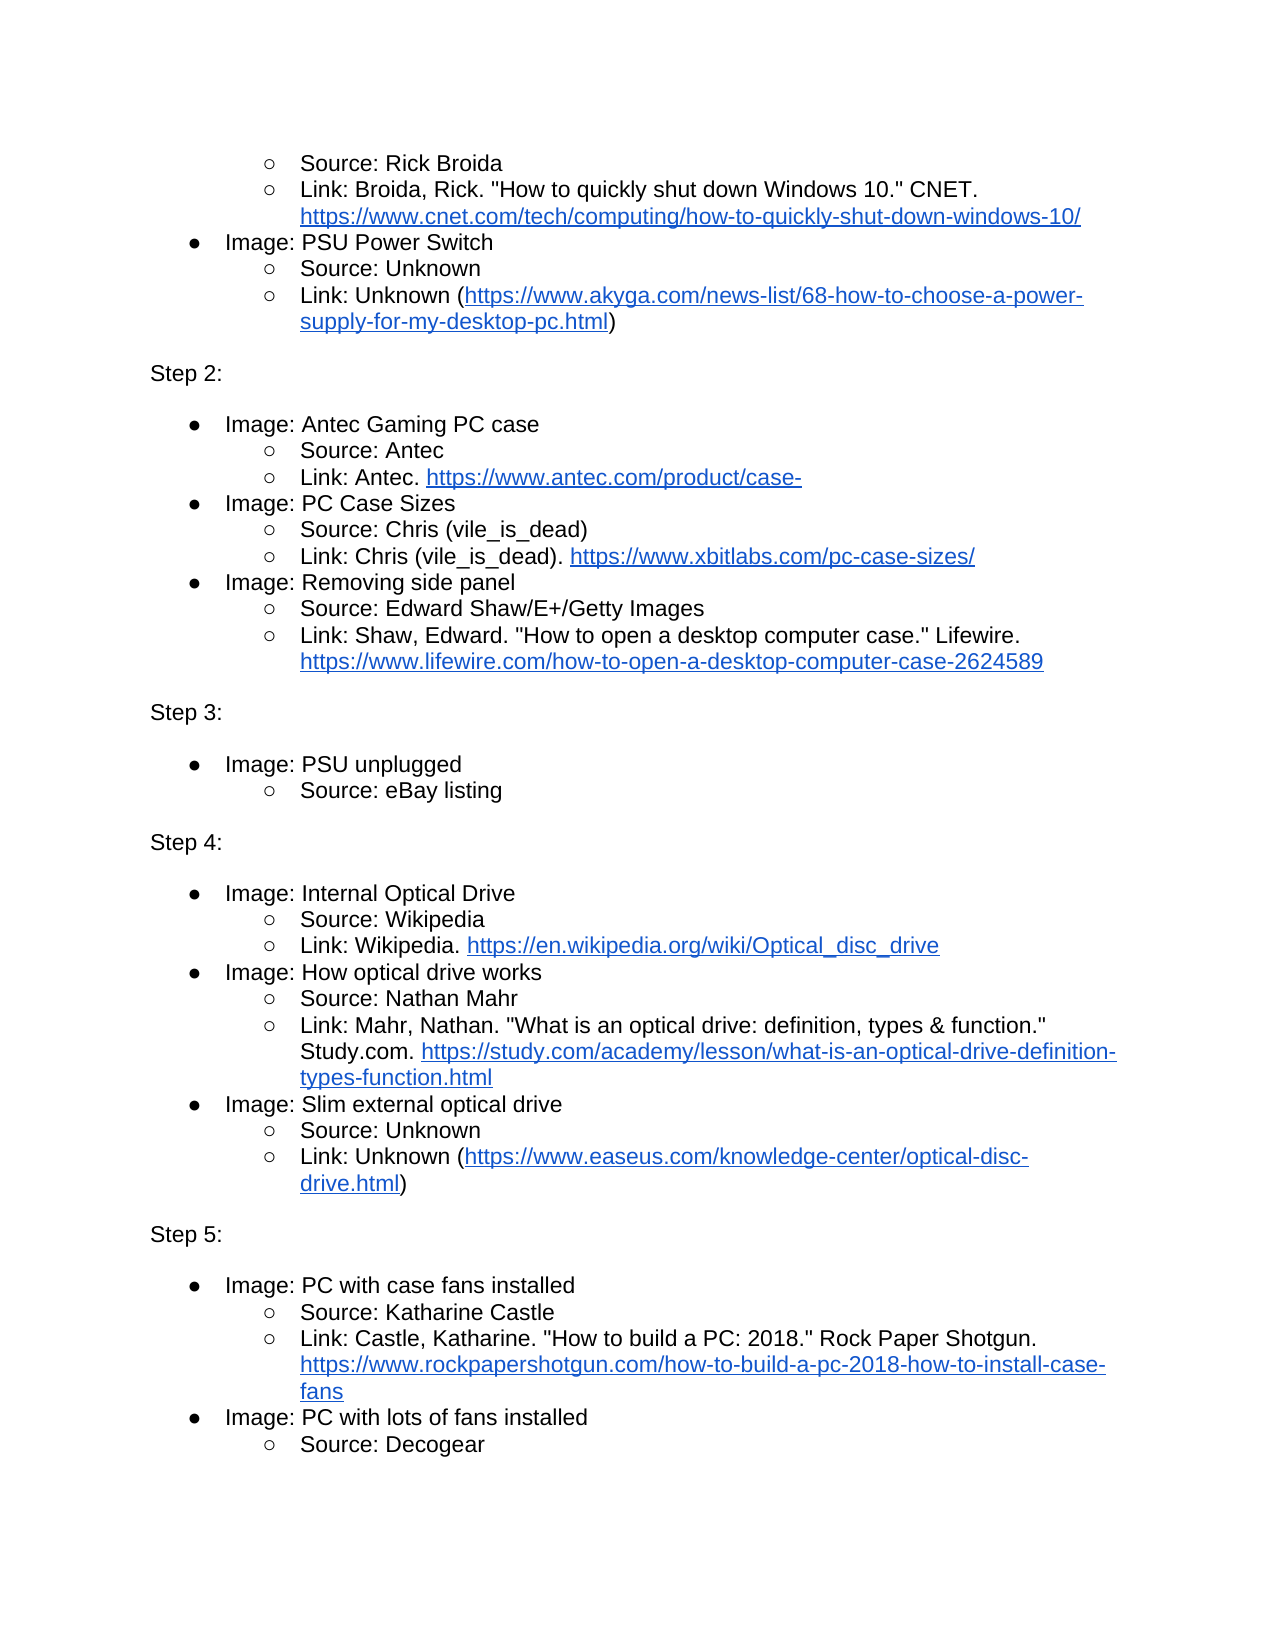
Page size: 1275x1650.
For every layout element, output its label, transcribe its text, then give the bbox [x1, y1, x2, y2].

list Source: Unknown [262, 1117, 1125, 1143]
list Link: Mahr, Nathan. "What is an optical drive: definition, types & function." Study.com. https://study.com/academy/lesson/what-is-an-optical-drive-definition-types-function.html [262, 1012, 1125, 1091]
list Source: Rick Broida [262, 150, 1125, 176]
list Image: Antec Gaming PC case [187, 411, 1125, 437]
list Link: Wikipedia. https://en.wikipedia.org/wiki/Optical_disc_drive [262, 932, 1125, 959]
list Image: Internal Optical Drive [187, 880, 1125, 906]
list Image: Removing side panel [187, 569, 1125, 595]
list Image: PSU unplugged [187, 751, 1125, 777]
list Source: Decogear [262, 1431, 1125, 1457]
list Image: PC with lots of fans installed [187, 1404, 1125, 1431]
list Image: PC Case Sizes [187, 490, 1125, 516]
text Step 5: [150, 1221, 1125, 1247]
text Step 4: [150, 828, 1125, 855]
list Link: Chris (vile_is_dead). https://www.xbitlabs.com/pc-case-sizes/ [262, 543, 1125, 569]
list Image: PC with case fans installed [187, 1272, 1125, 1299]
list Source: Wikipedia [262, 906, 1125, 932]
list Image: Slim external optical drive [187, 1091, 1125, 1117]
list Source: Antec [262, 437, 1125, 463]
text Step 3: [150, 699, 1125, 726]
list Source: Edward Shaw/E+/Getty Images [262, 595, 1125, 622]
text Step 2: [150, 359, 1125, 386]
list Link: Broida, Rick. "How to quickly shut down Windows 10." CNET. https://www.cnet.com/tech/computing/how-to-quickly-shut-down-windows-10/ [262, 176, 1125, 229]
list Source: eBay listing [262, 777, 1125, 803]
list Source: Katharine Castle [262, 1299, 1125, 1325]
list Link: Shaw, Edward. "How to open a desktop computer case." Lifewire. https://www.lifewire.com/how-to-open-a-desktop-computer-case-2624589 [262, 622, 1125, 674]
list Link: Unknown (https://www.easeus.com/knowledge-center/optical-disc-drive.html) [262, 1143, 1125, 1196]
list Image: PSU Power Switch [187, 229, 1125, 255]
list Source: Unknown [262, 255, 1125, 282]
list Link: Antec. https://www.antec.com/product/case- [262, 463, 1125, 490]
list Link: Unknown (https://www.akyga.com/news-list/68-how-to-choose-a-power-supply-for-my-desktop-pc.html) [262, 282, 1125, 334]
list Source: Nathan Mahr [262, 985, 1125, 1012]
list Image: How optical drive works [187, 959, 1125, 985]
list Source: Chris (vile_is_dead) [262, 516, 1125, 543]
list Link: Castle, Katharine. "How to build a PC: 2018." Rock Paper Shotgun. https://www.rockpapershotgun.com/how-to-build-a-pc-2018-how-to-install-case-fans [262, 1325, 1125, 1404]
